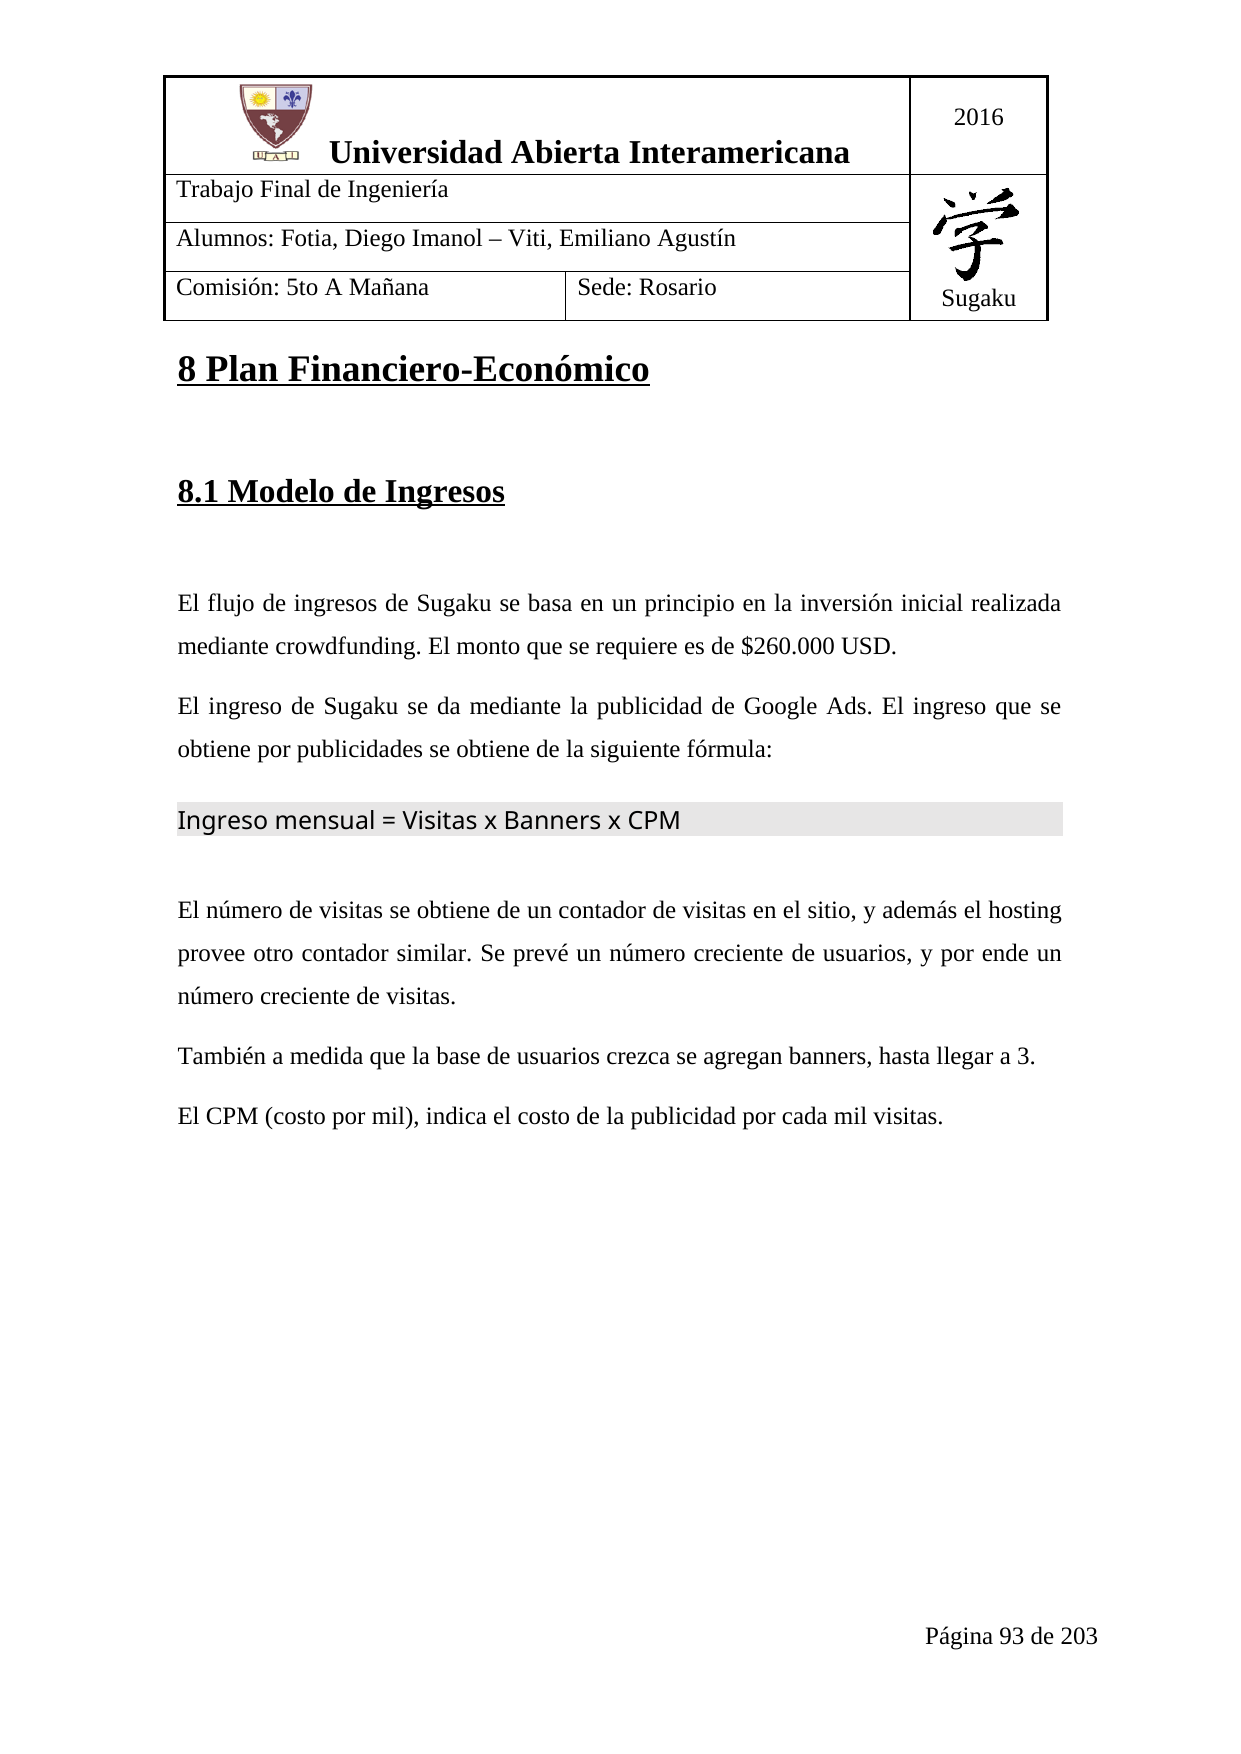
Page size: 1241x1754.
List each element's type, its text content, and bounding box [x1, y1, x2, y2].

text El ingreso de Sugaku se da mediante la publicidad de Google Ads. El ingreso que se obtiene por publicidades se obtiene de la siguiente fórmula: [177, 691, 1063, 763]
text El flujo de ingresos de Sugaku se basa en un principio en la inversión inicial realizada mediante crowdfunding. El monto que se requiere es de $260.000 USD. [177, 588, 1063, 660]
picture [927, 181, 1030, 284]
text El número de visitas se obtiene de un contador de visitas en el sitio, y además el hosting provee otro contador similar. Se prevé un número creciente de usuarios, y por ende un número creciente de visitas. [177, 895, 1063, 1010]
picture [223, 78, 329, 164]
subtitle 8.1 Modelo de Ingresos [177, 471, 1063, 509]
text Ingreso mensual = Visitas x Banners x CPM [177, 802, 1063, 836]
text El CPM (costo por mil), indica el costo de la publicidad por cada mil visitas. [177, 1101, 1063, 1130]
text También a medida que la base de usuarios crezca se agregan banners, hasta llegar a 3. [177, 1041, 1063, 1070]
subtitle 8 Plan Financiero-Económico [177, 152, 1063, 389]
